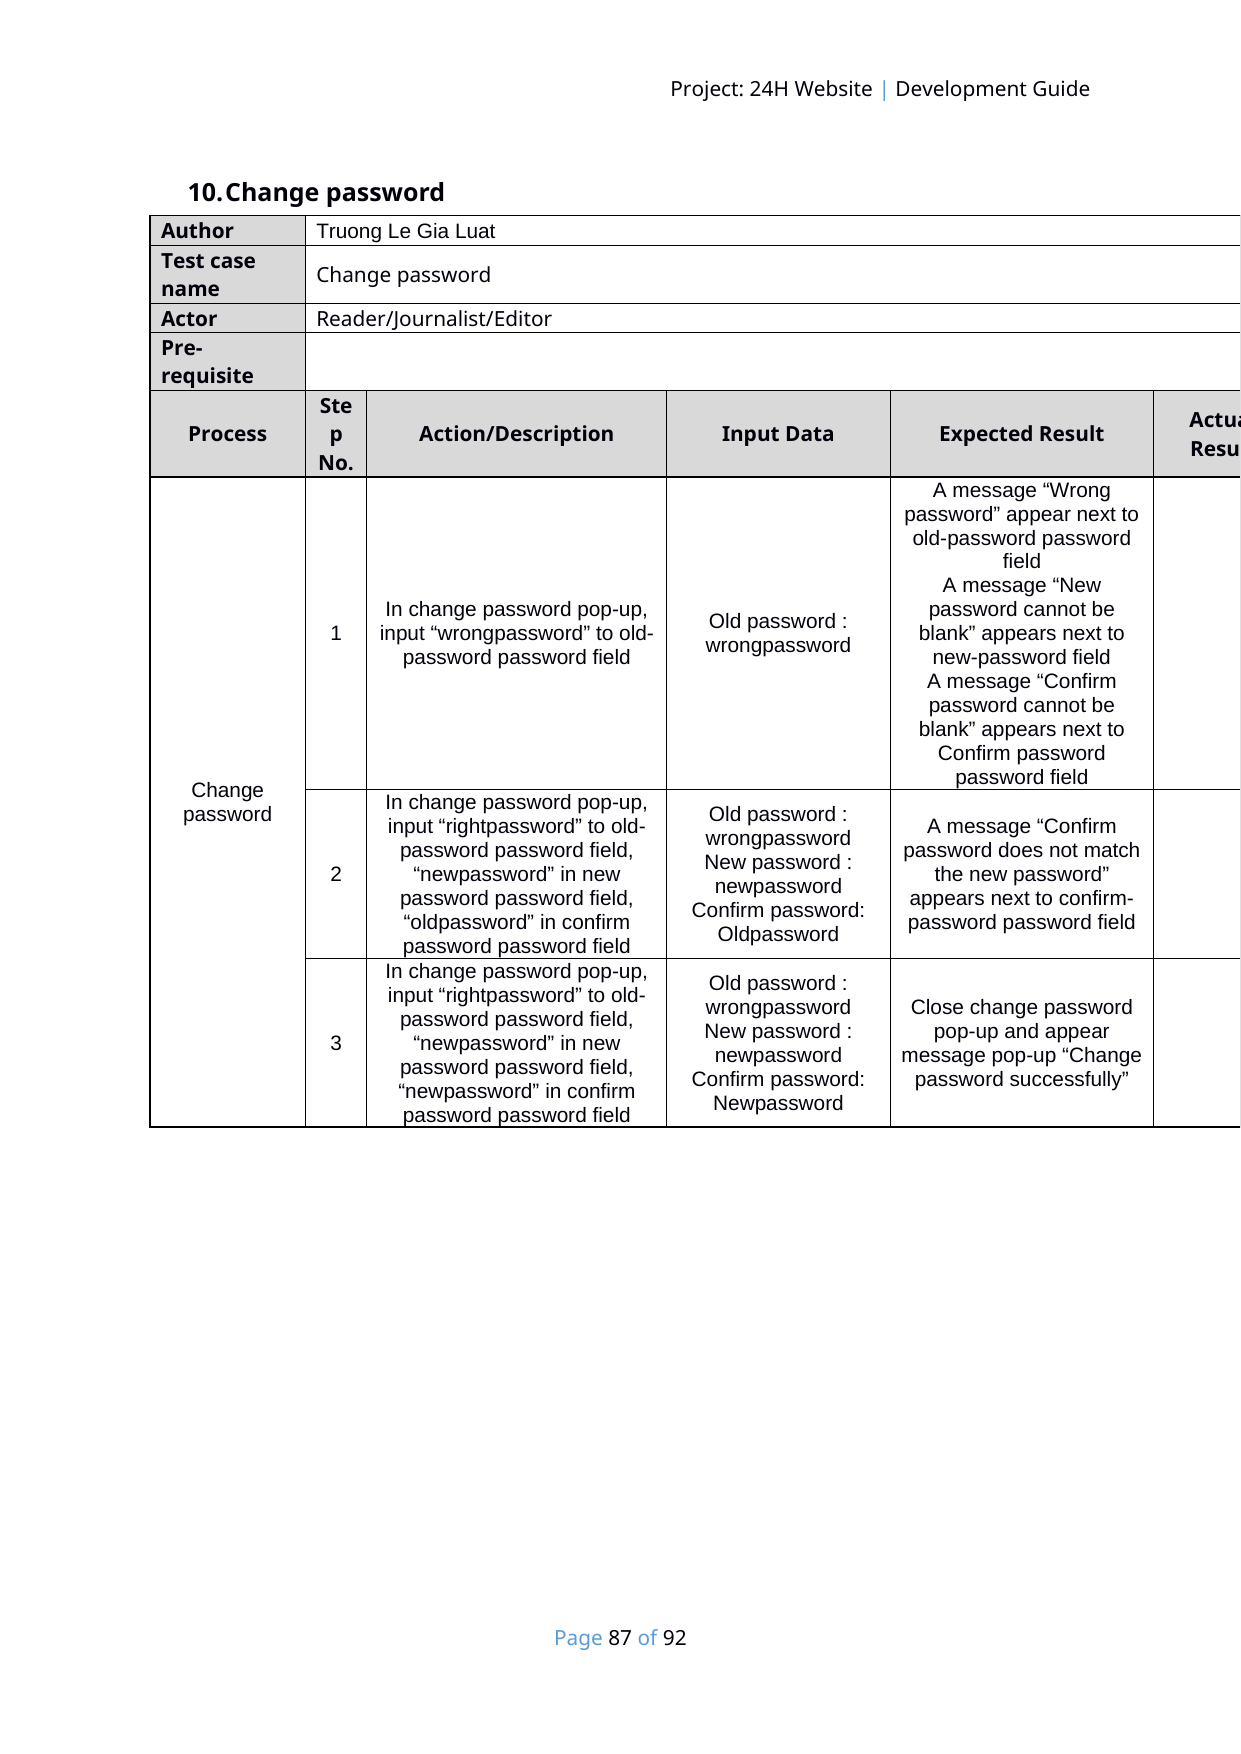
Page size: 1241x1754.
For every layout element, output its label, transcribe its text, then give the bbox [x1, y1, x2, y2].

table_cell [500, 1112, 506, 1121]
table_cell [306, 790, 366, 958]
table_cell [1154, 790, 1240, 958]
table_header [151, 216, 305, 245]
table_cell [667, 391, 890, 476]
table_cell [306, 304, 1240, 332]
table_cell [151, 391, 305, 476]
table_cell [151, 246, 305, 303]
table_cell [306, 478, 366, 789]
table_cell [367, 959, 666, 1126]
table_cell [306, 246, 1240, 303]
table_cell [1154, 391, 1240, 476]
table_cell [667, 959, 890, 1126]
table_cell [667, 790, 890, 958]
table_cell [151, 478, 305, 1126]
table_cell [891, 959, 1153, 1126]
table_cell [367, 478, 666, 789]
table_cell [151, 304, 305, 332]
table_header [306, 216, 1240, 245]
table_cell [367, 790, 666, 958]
subtitle Change password [187, 175, 1090, 209]
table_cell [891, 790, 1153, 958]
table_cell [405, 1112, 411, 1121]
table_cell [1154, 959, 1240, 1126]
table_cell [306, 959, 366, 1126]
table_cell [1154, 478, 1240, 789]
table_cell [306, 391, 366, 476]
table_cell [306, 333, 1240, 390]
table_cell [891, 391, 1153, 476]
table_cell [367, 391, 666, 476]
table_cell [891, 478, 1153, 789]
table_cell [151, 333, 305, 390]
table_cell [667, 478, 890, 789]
